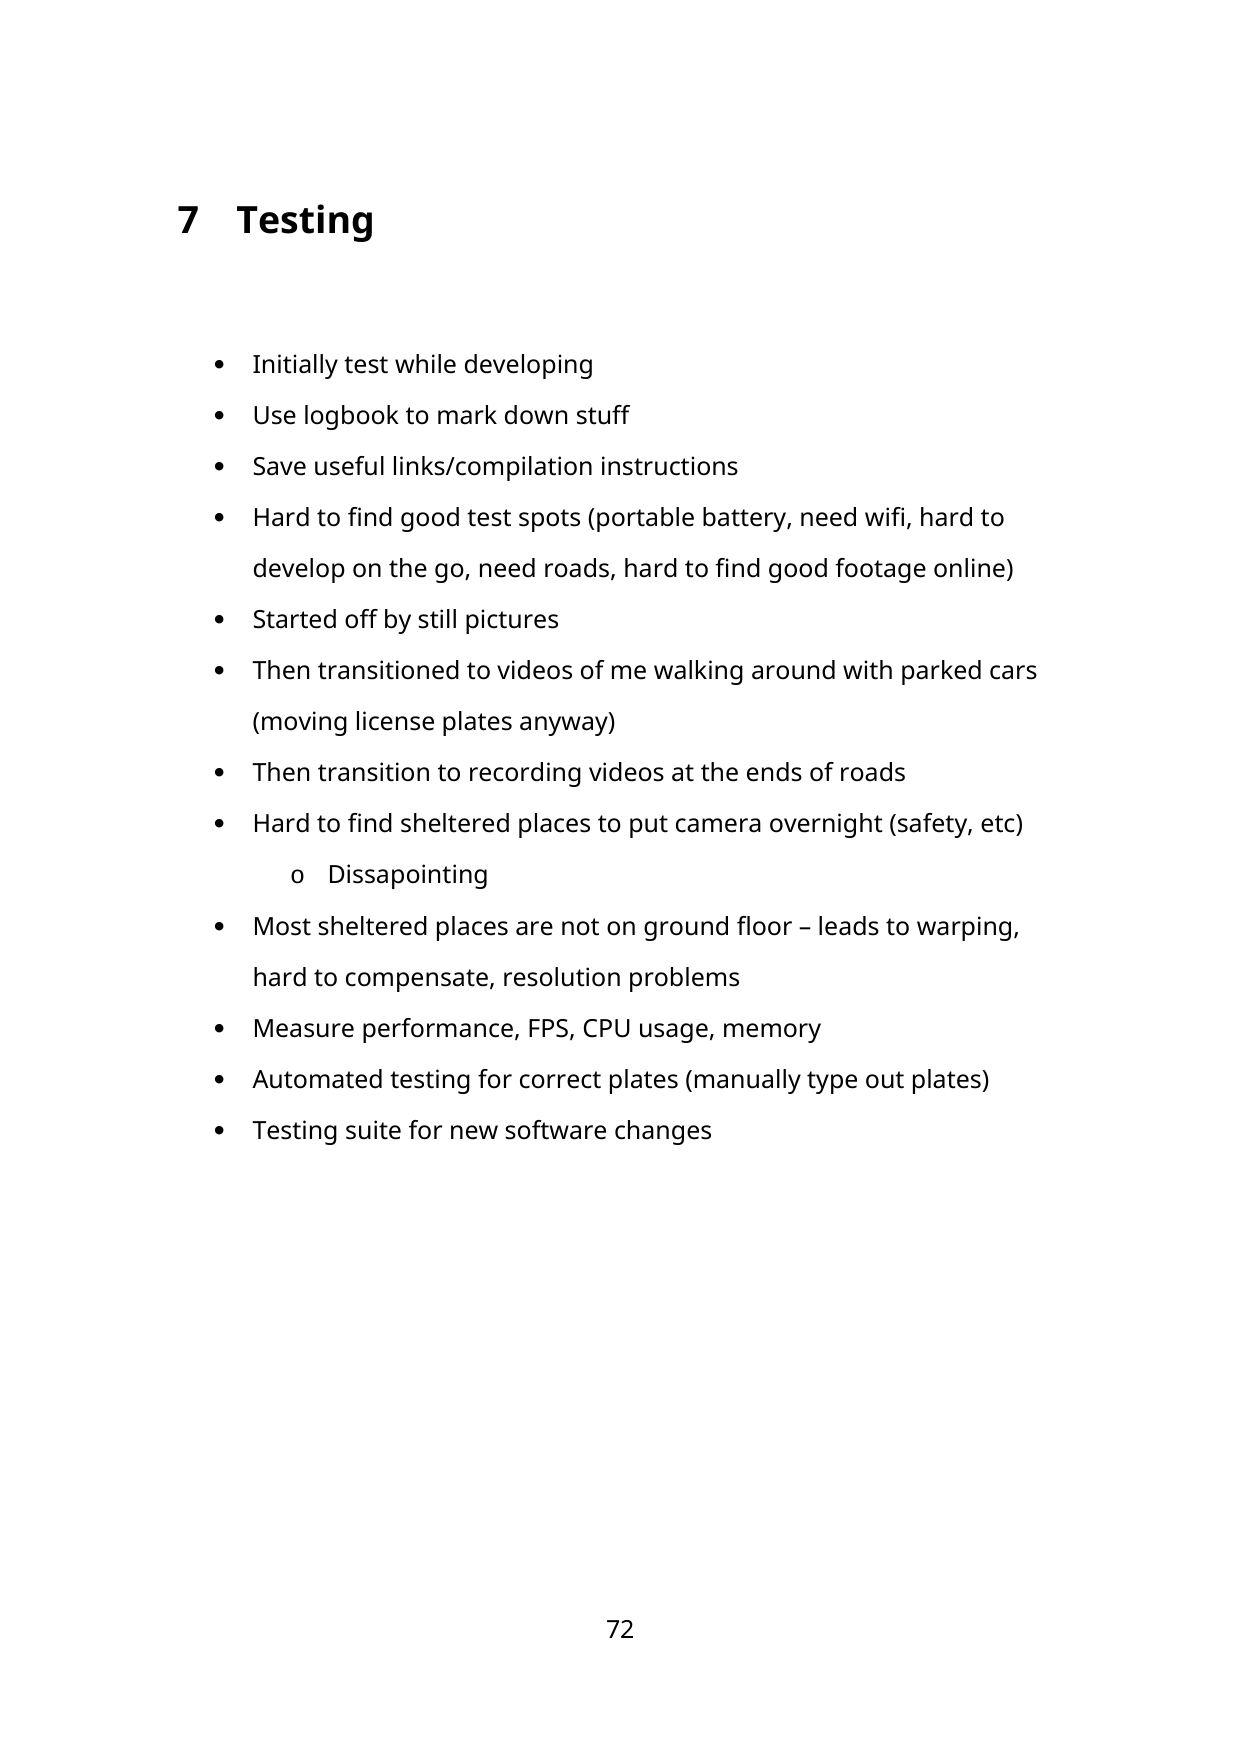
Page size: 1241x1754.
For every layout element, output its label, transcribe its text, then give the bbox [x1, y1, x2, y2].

list Most sheltered places are not on ground floor – leads to warping, hard to compensate, resolution problems [215, 908, 1063, 993]
list Use logbook to mark down stuff [215, 397, 1063, 432]
list Testing suite for new software changes [215, 1112, 1063, 1146]
list Then transitioned to videos of me walking around with parked cars (moving license plates anyway) [215, 653, 1063, 738]
list Hard to find good test spots (portable battery, need wifi, hard to develop on the go, need roads, hard to find good footage online) [215, 499, 1063, 585]
list Started off by still pictures [215, 602, 1063, 636]
list Save useful links/compilation instructions [215, 448, 1063, 483]
subtitle Testing [177, 194, 1063, 245]
list Automated testing for correct plates (manually type out plates) [215, 1061, 1063, 1095]
list Then transition to recording videos at the ends of roads [215, 755, 1063, 789]
list Measure performance, FPS, CPU usage, memory [215, 1010, 1063, 1044]
list Hard to find sheltered places to put camera overnight (safety, etc) [215, 806, 1063, 840]
list Initially test while developing [215, 346, 1063, 381]
list Dissapointing [290, 857, 1063, 891]
